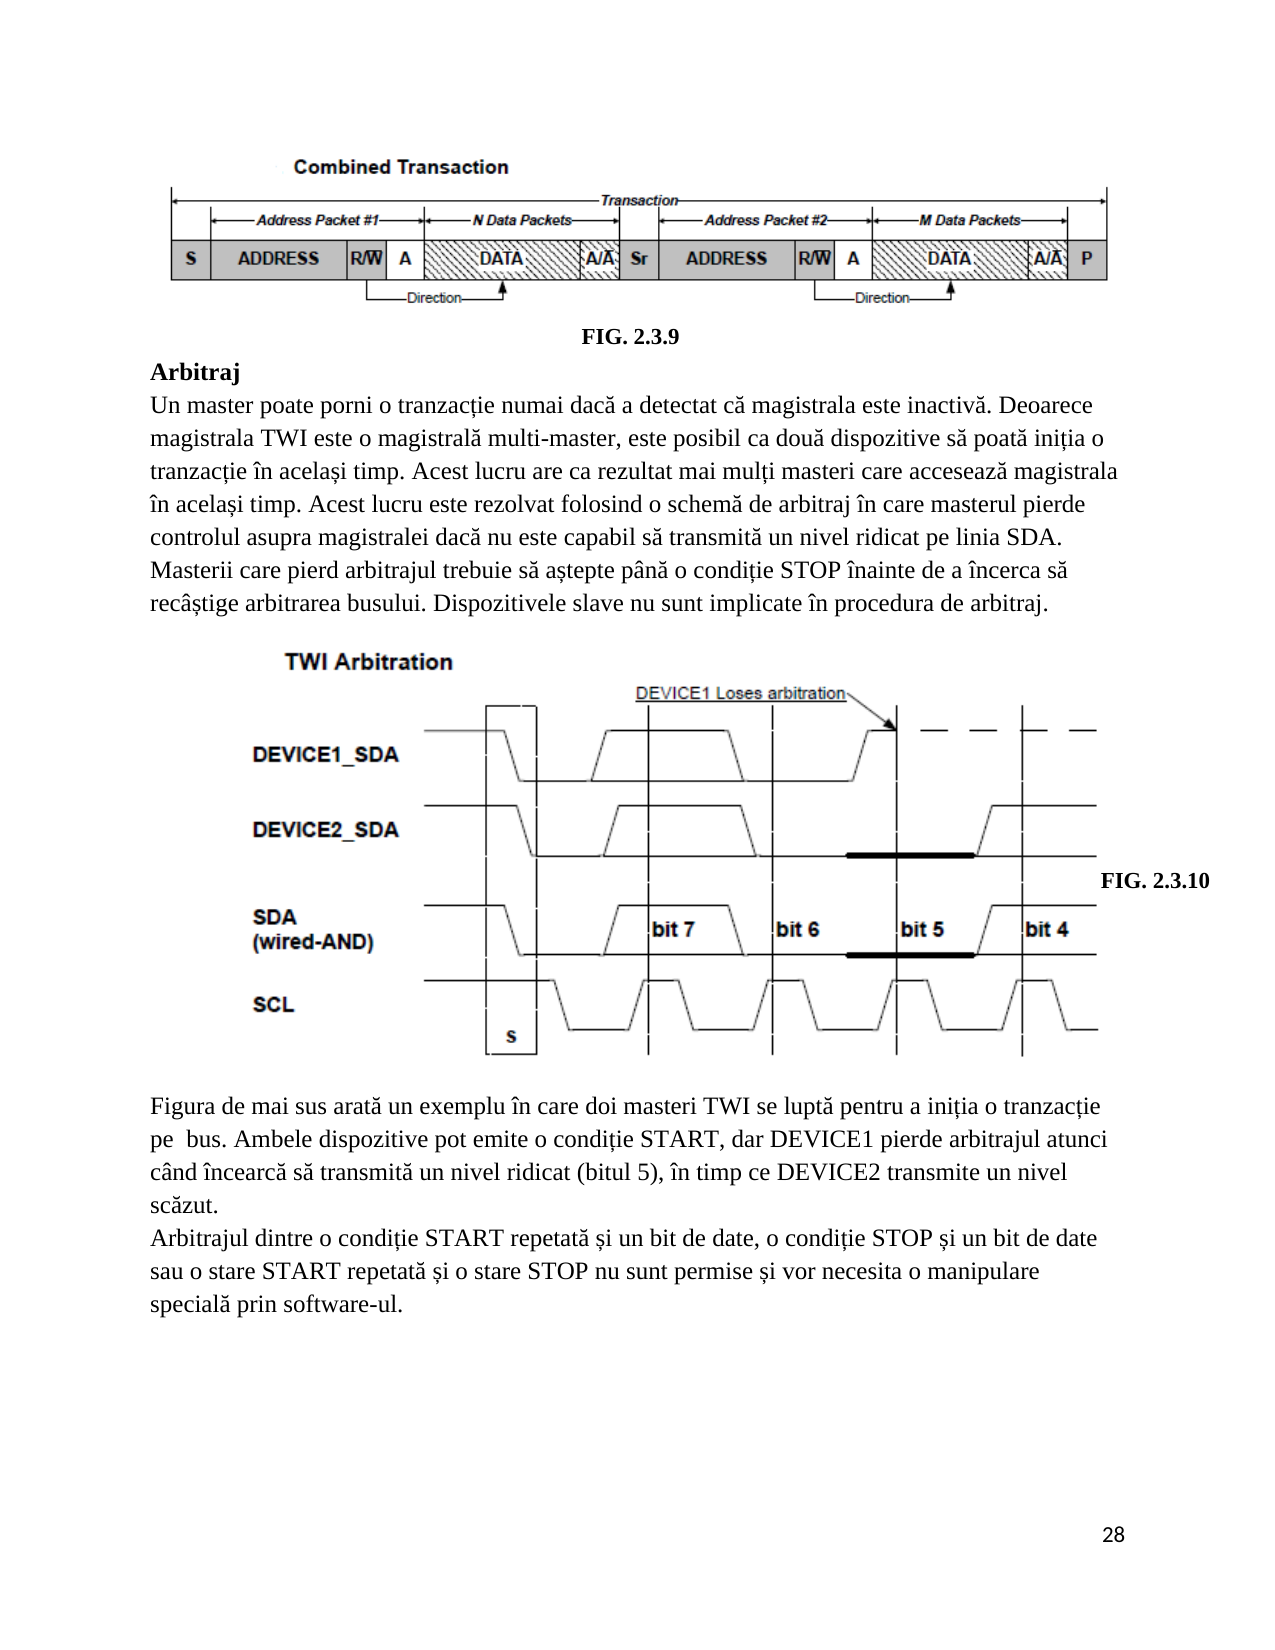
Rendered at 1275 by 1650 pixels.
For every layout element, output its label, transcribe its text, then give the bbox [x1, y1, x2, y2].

text Arbitraj Un master poate porni o tranzacție numai dacă a detectat că magistrala este inactivă. Deoarece magistrala TWI este o magistrală multi-master, este posibil ca două dispozitive să poată iniția o tranzacție în același timp. Acest lucru are ca rezultat mai mulți masteri care accesează magistrala în același timp. Acest lucru este rezolvat folosind o schemă de arbitraj în care masterul pierde controlul asupra magistralei dacă nu este capabil să transmită un nivel ridicat pe linia SDA. Masterii care pierd arbitrajul trebuie să aștepte până o condiție STOP înainte de a încerca să recâștige arbitrarea busului. Dispozitivele slave nu sunt implicate în procedura de arbitraj. [150, 357, 1125, 617]
picture [150, 150, 1125, 332]
text Figura de mai sus arată un exemplu în care doi masteri TWI se luptă pentru a iniția o tranzacție pe bus. Ambele dispozitive pot emite o condiție START, dar DEVICE1 pierde arbitrajul atunci când încearcă să transmită un nivel ridicat (bitul 5), în timp ce DEVICE2 transmite un nivel scăzut. Arbitrajul dintre o condiție START repetată și un bit de date, o condiție STOP și un bit de date sau o stare START repetată și o stare STOP nu sunt permise și vor necesita o manipulare specială prin software-ul. [150, 1091, 1125, 1318]
picture [150, 641, 1125, 1066]
